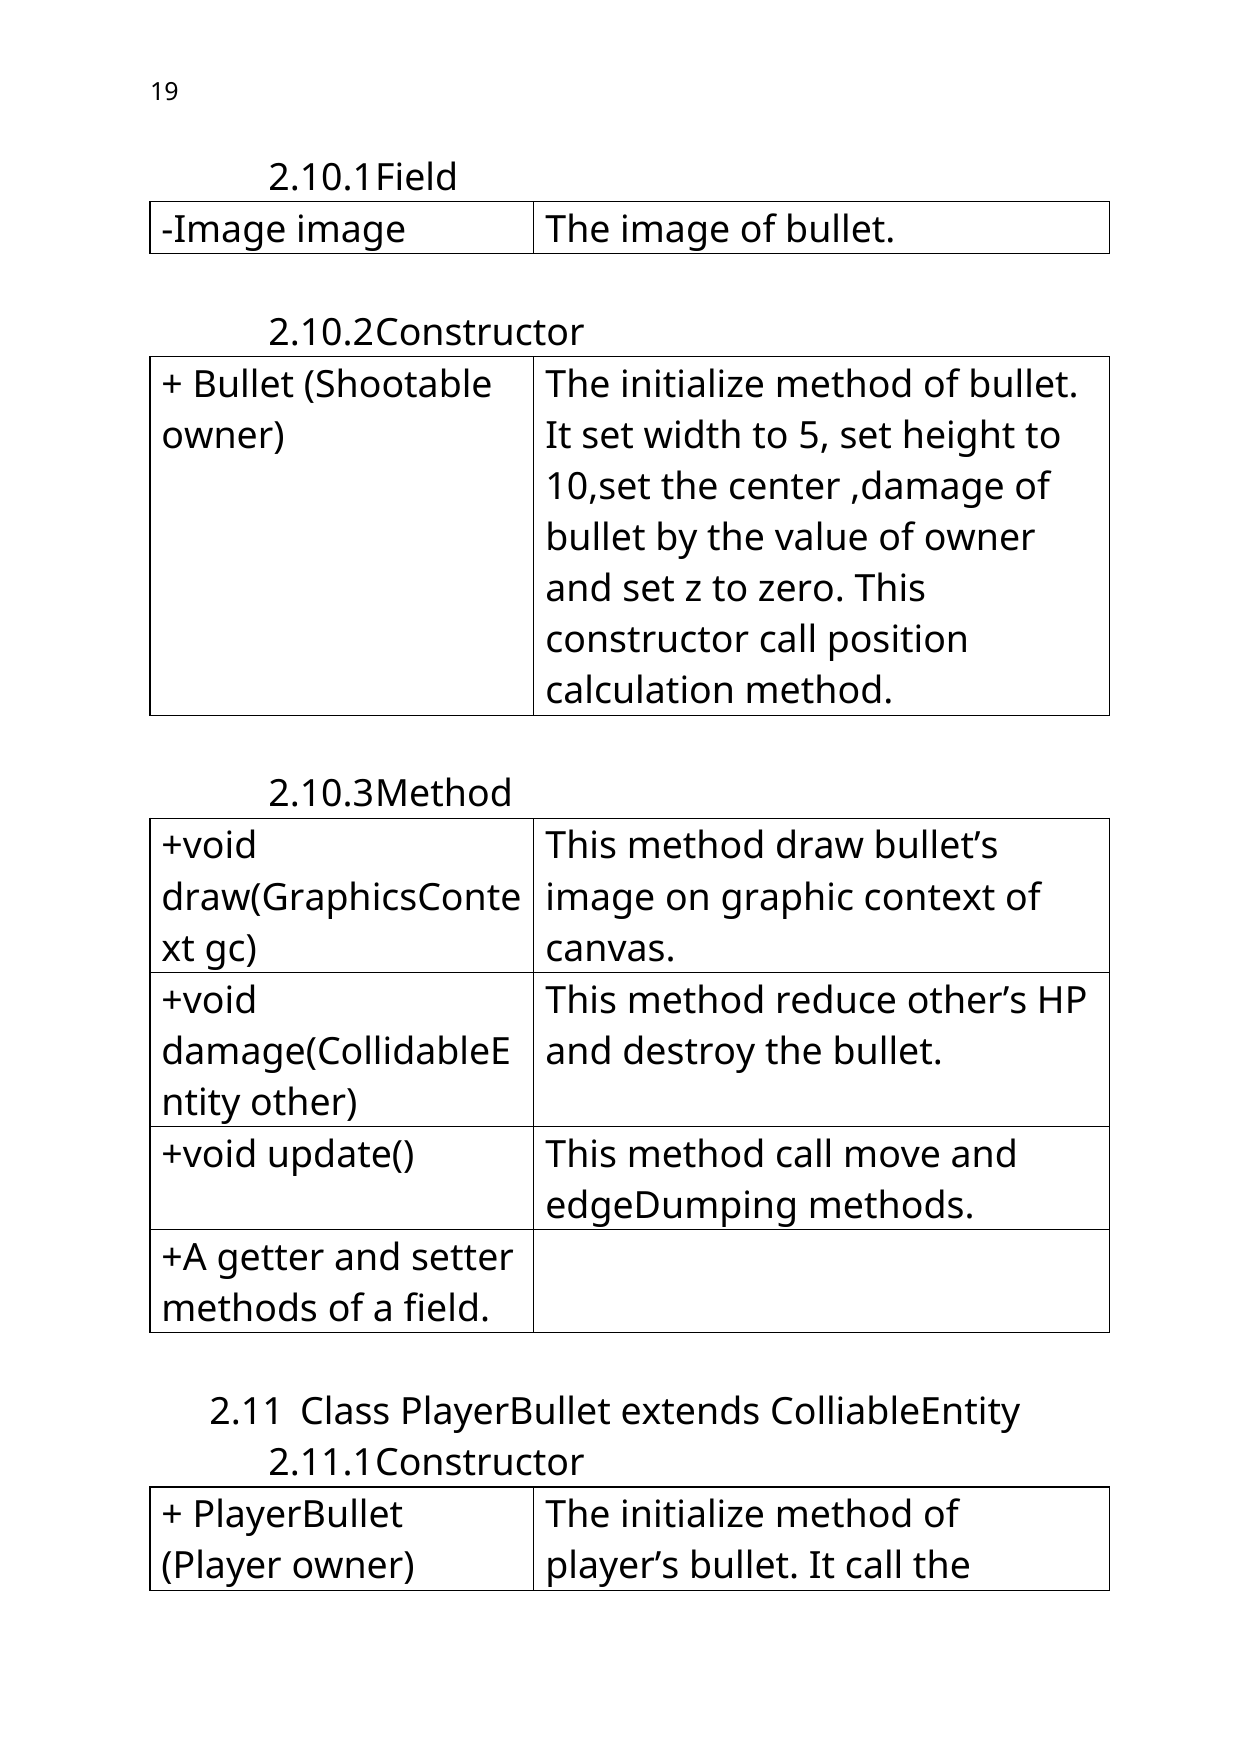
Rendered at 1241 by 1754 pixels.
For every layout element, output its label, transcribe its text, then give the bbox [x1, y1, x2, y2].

list Constructor [225, 305, 1090, 356]
table_header The initialize method of bullet. It set width to 5, set height to 10,set the center ,damage of bullet by the value of owner and set z to zero. This constructor call position calculation method. [534, 357, 1109, 714]
list Class PlayerBullet extends ColliableEntity [209, 1384, 1090, 1435]
table_header + Bullet (Shootable owner) [151, 357, 533, 714]
table_cell +void update() [151, 1127, 533, 1229]
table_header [151, 1488, 533, 1589]
table_cell +A getter and setter methods of a field. [151, 1230, 533, 1332]
table_cell [534, 1230, 1109, 1332]
table_header The image of bullet. [534, 202, 1109, 253]
list Method [225, 767, 1090, 818]
table_cell +void damage(CollidableEntity other) [151, 973, 533, 1126]
table_header -Image image [151, 202, 533, 253]
table_cell This method call move and edgeDumping methods. [534, 1127, 1109, 1229]
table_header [534, 1488, 1109, 1589]
list Field [225, 150, 1090, 201]
table_cell This method reduce other’s HP and destroy the bullet. [534, 973, 1109, 1126]
list Constructor [225, 1435, 1090, 1486]
table_header This method draw bullet’s image on graphic context of canvas. [534, 819, 1109, 972]
table_header +void draw(GraphicsContext gc) [151, 819, 533, 972]
